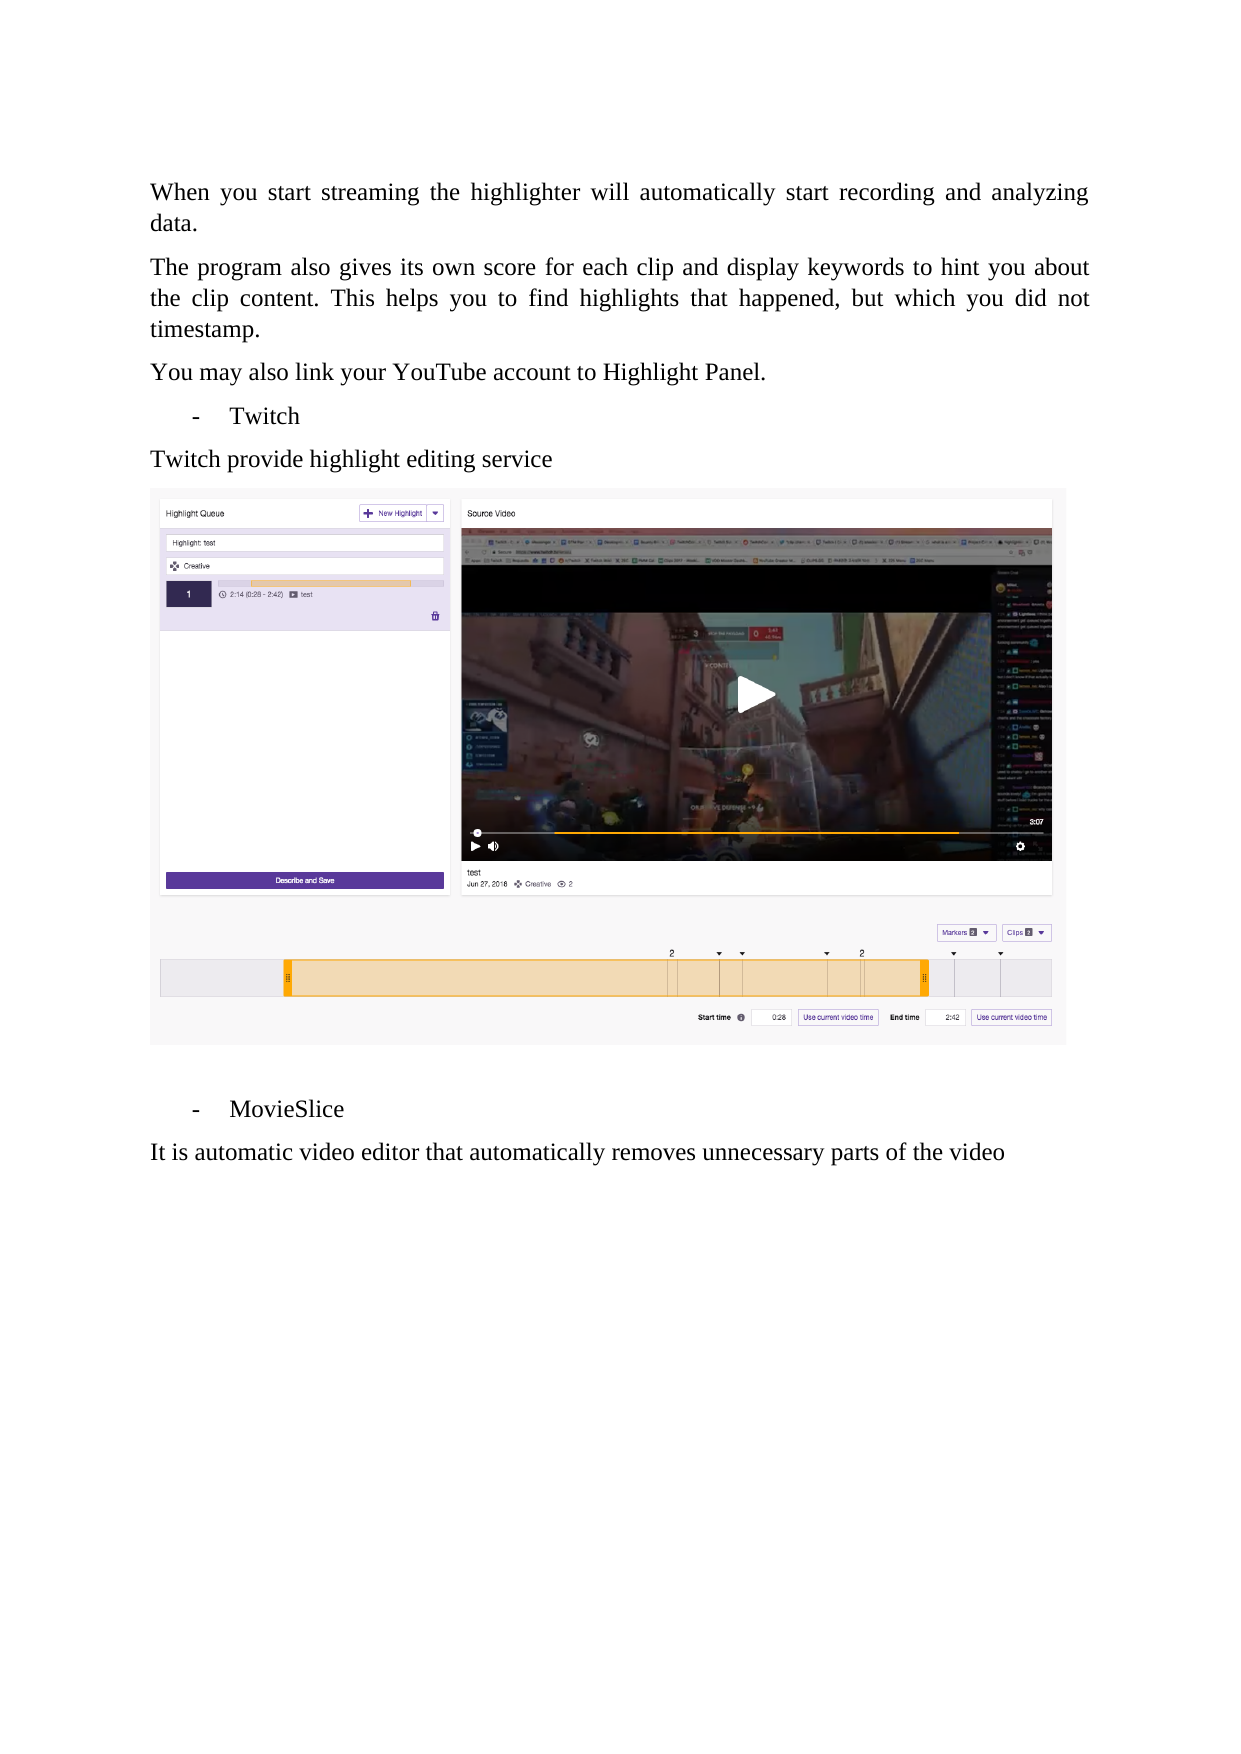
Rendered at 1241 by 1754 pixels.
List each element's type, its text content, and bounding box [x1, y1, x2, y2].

text You may also link your YouTube account to Highlight Panel. [150, 357, 1090, 386]
text It is automatic video editor that automatically removes unnecessary parts of the video [150, 1137, 1090, 1166]
picture [150, 488, 1067, 1045]
list MovieSlice [192, 1094, 1090, 1122]
text When you start streaming the highlighter will automatically start recording and analyzing data. [150, 177, 1090, 237]
text Twitch provide highlight editing service [150, 444, 1090, 473]
list Twitch [192, 401, 1090, 430]
text The program also gives its own score for each clip and display keywords to hint you about the clip content. This helps you to find highlights that happened, but which you did not timestamp. [150, 252, 1090, 343]
